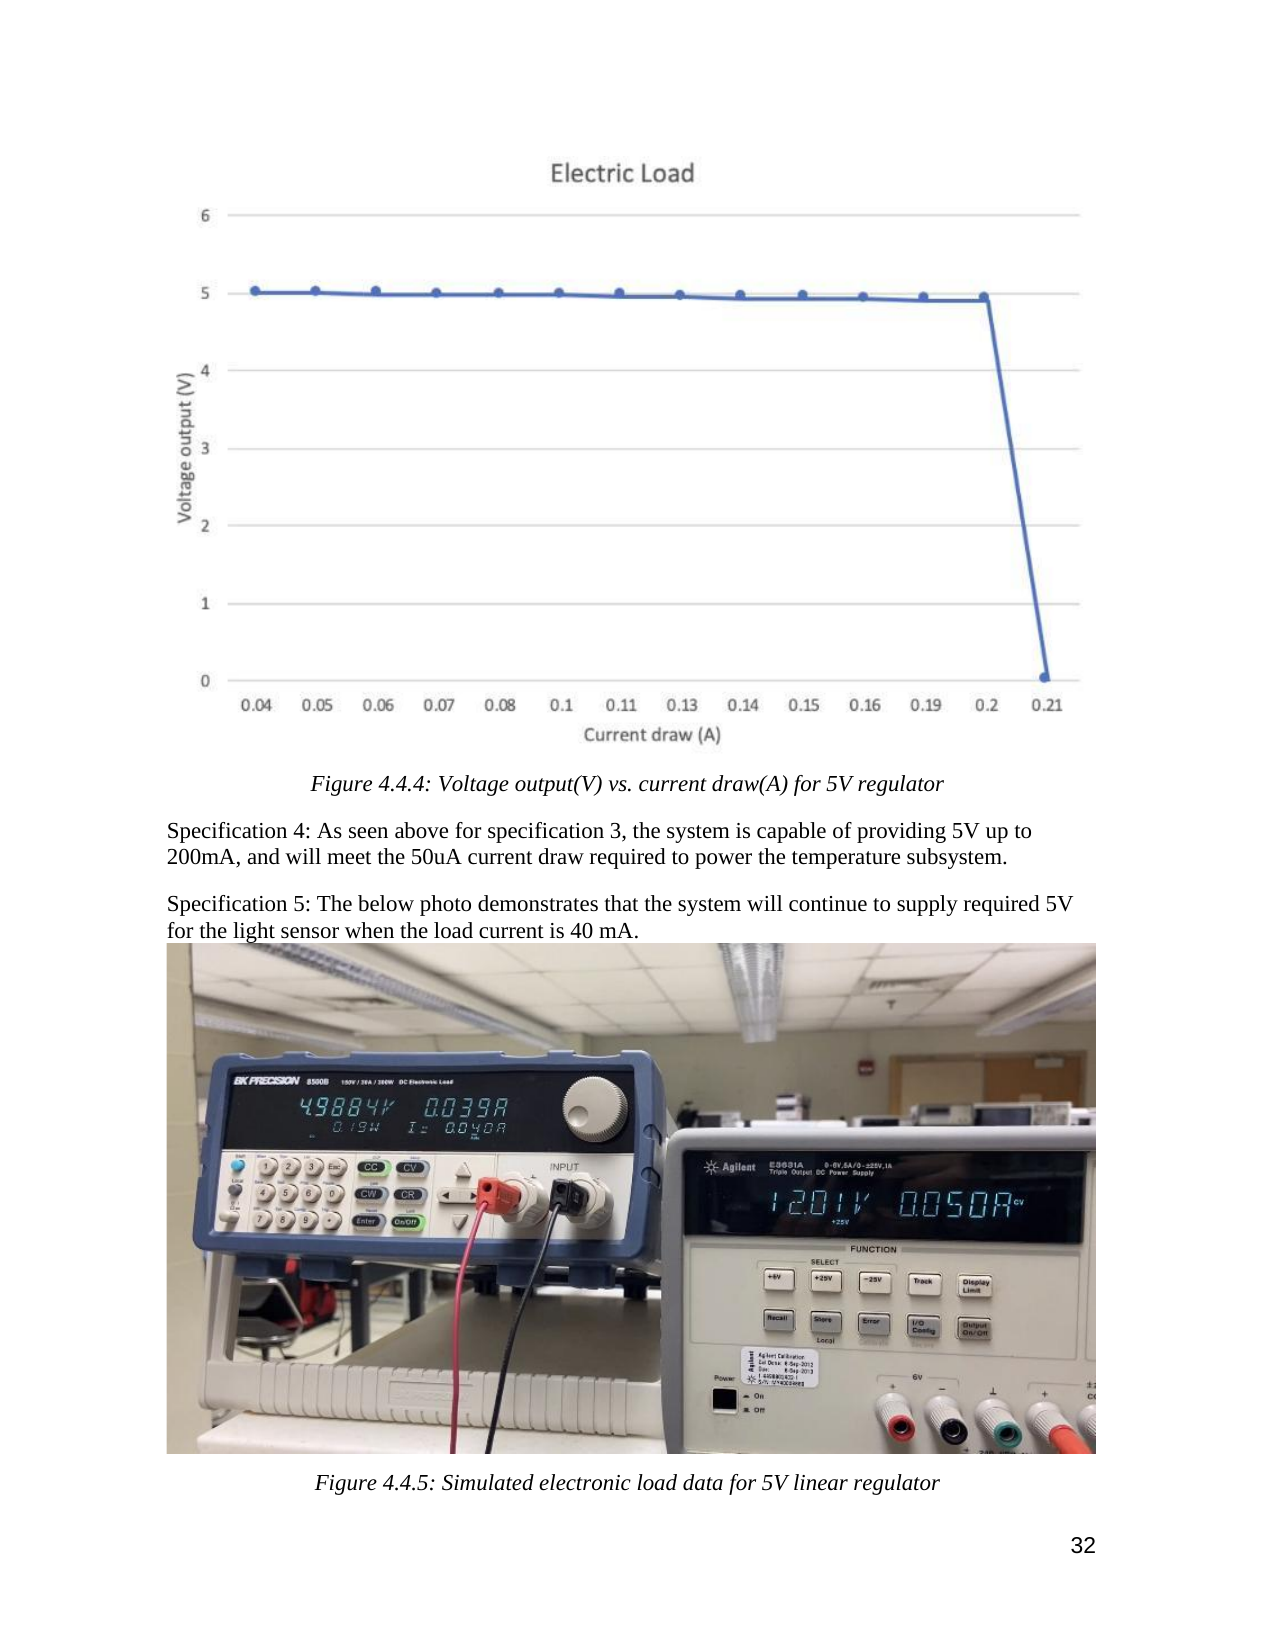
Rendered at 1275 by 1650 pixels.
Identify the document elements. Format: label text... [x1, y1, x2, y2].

picture [166, 156, 1096, 755]
text Specification 5: The below photo demonstrates that the system will continue to supply required 5V for the light sensor when the load current is 40 mA. [167, 890, 1096, 943]
picture [166, 943, 1096, 1454]
text Figure 4.4.5: Simulated electronic load data for 5V linear regulator [300, 1469, 957, 1495]
text Figure 4.4.4: Voltage output(V) vs. current draw(A) for 5V regulator [300, 770, 957, 796]
text Specification 4: As seen above for specification 3, the system is capable of providing 5V up to 200mA, and will meet the 50uA current draw required to power the temperature subsystem. [167, 817, 1096, 869]
